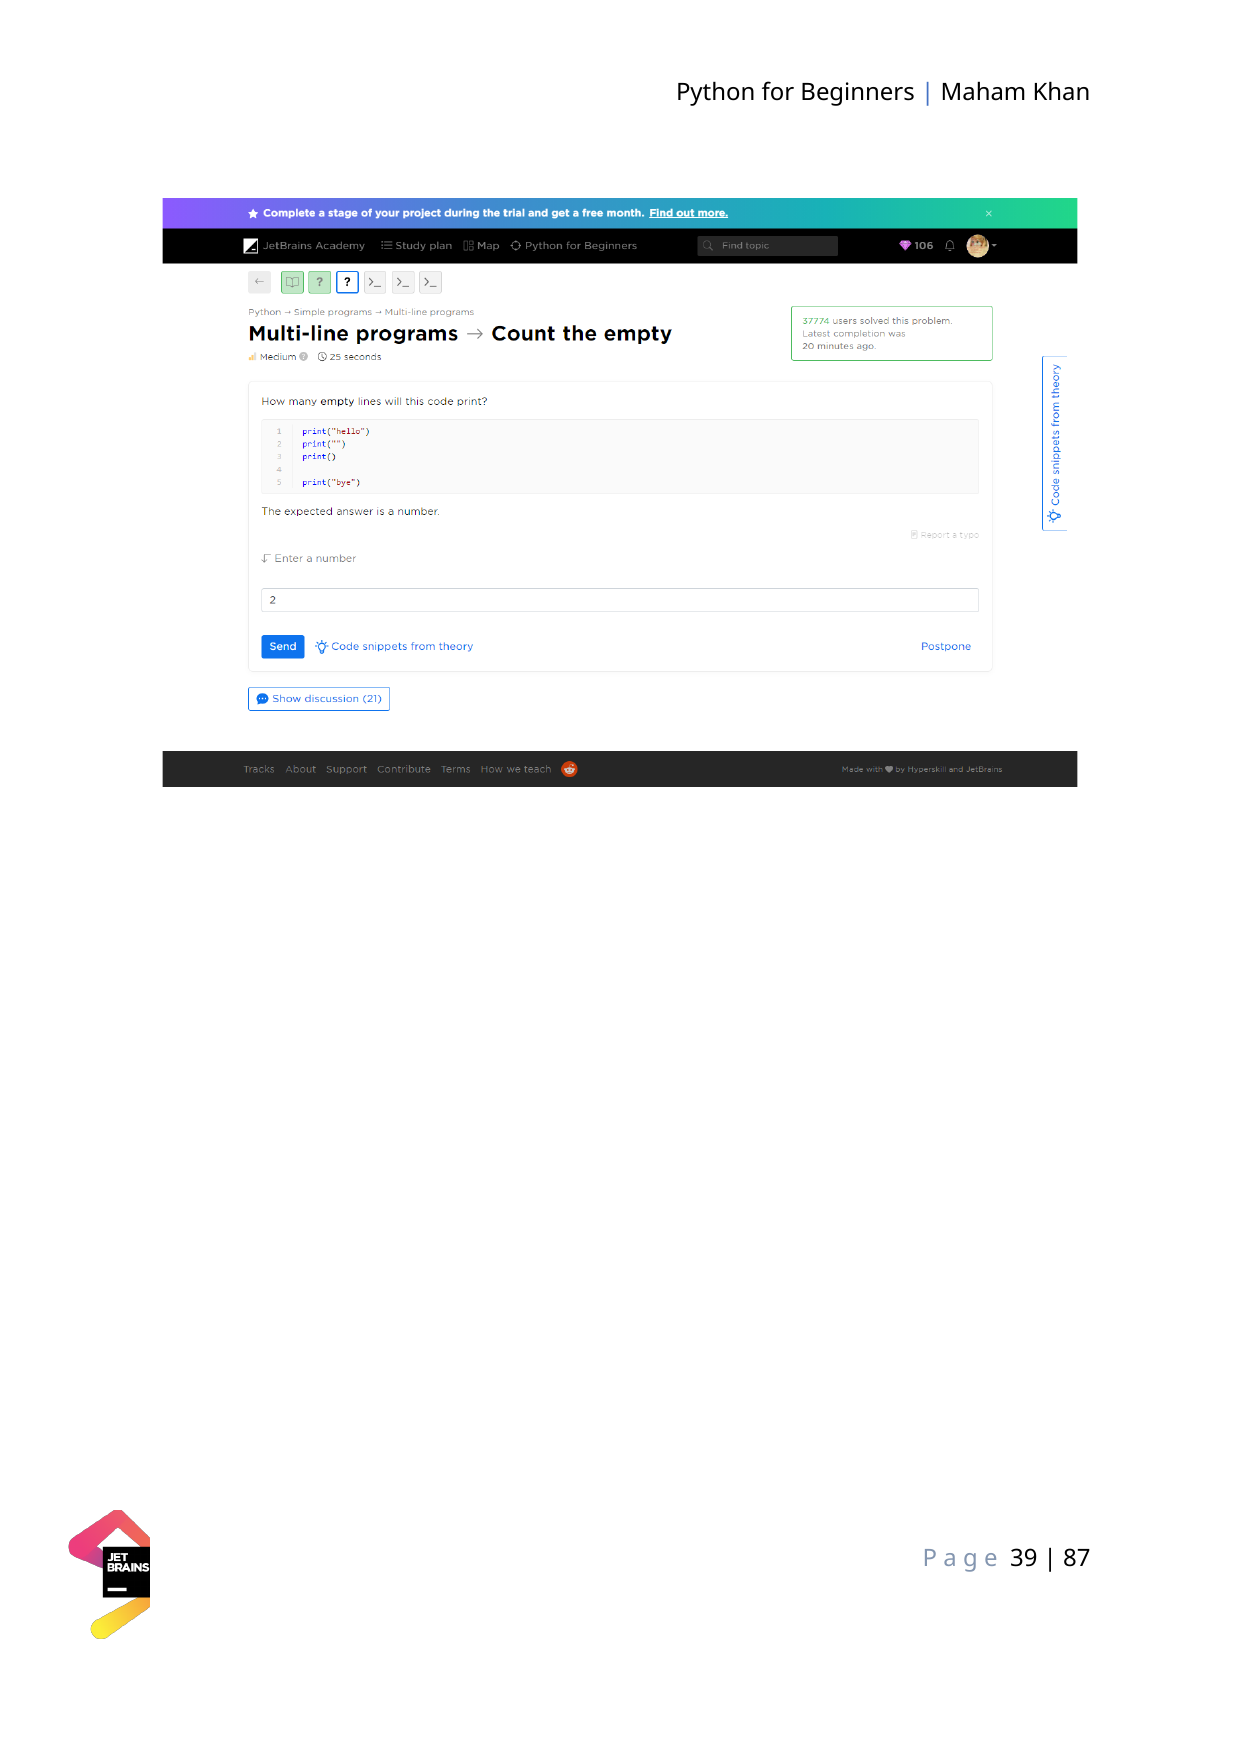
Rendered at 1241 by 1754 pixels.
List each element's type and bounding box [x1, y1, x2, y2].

picture [63, 1510, 193, 1639]
picture [162, 198, 1078, 787]
